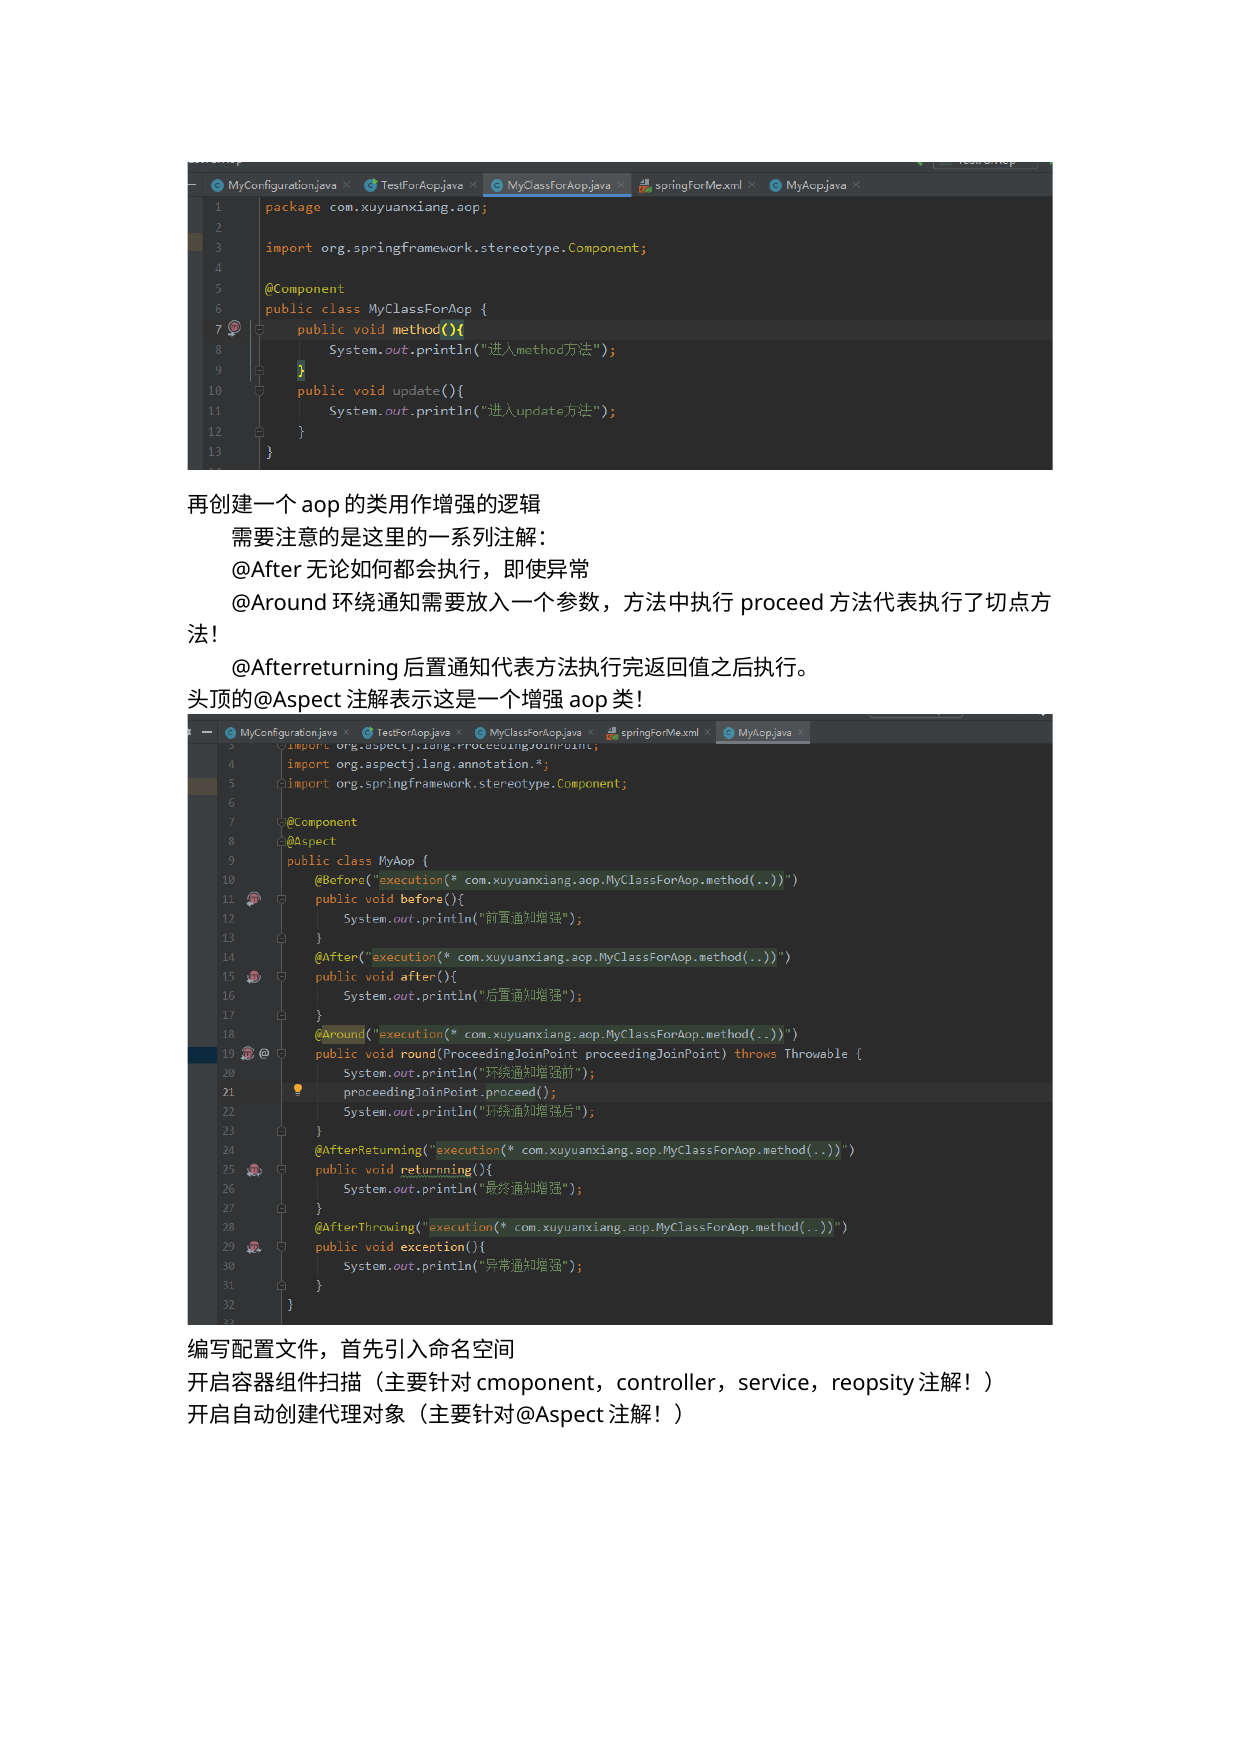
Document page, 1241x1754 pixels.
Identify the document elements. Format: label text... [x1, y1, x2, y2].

text 开启容器组件扫描（主要针对cmoponent，controller，service，reopsity注解！） [187, 1364, 1053, 1397]
text @After无论如何都会执行，即使异常 [187, 552, 1053, 584]
text 头顶的@Aspect注解表示这是一个增强aop类！ [187, 682, 1053, 714]
text 再创建一个aop的类用作增强的逻辑 [187, 487, 1053, 519]
picture [187, 714, 1053, 1325]
text @Around环绕通知需要放入一个参数，方法中执行proceed方法代表执行了切点方法！ [187, 584, 1053, 649]
text 开启自动创建代理对象（主要针对@Aspect注解！） [187, 1397, 1053, 1429]
text 需要注意的是这里的一系列注解： [187, 519, 1053, 552]
text 编写配置文件，首先引入命名空间 [187, 1332, 1053, 1364]
text @Afterreturning后置通知代表方法执行完返回值之后执行。 [187, 649, 1053, 682]
picture [187, 162, 1053, 470]
